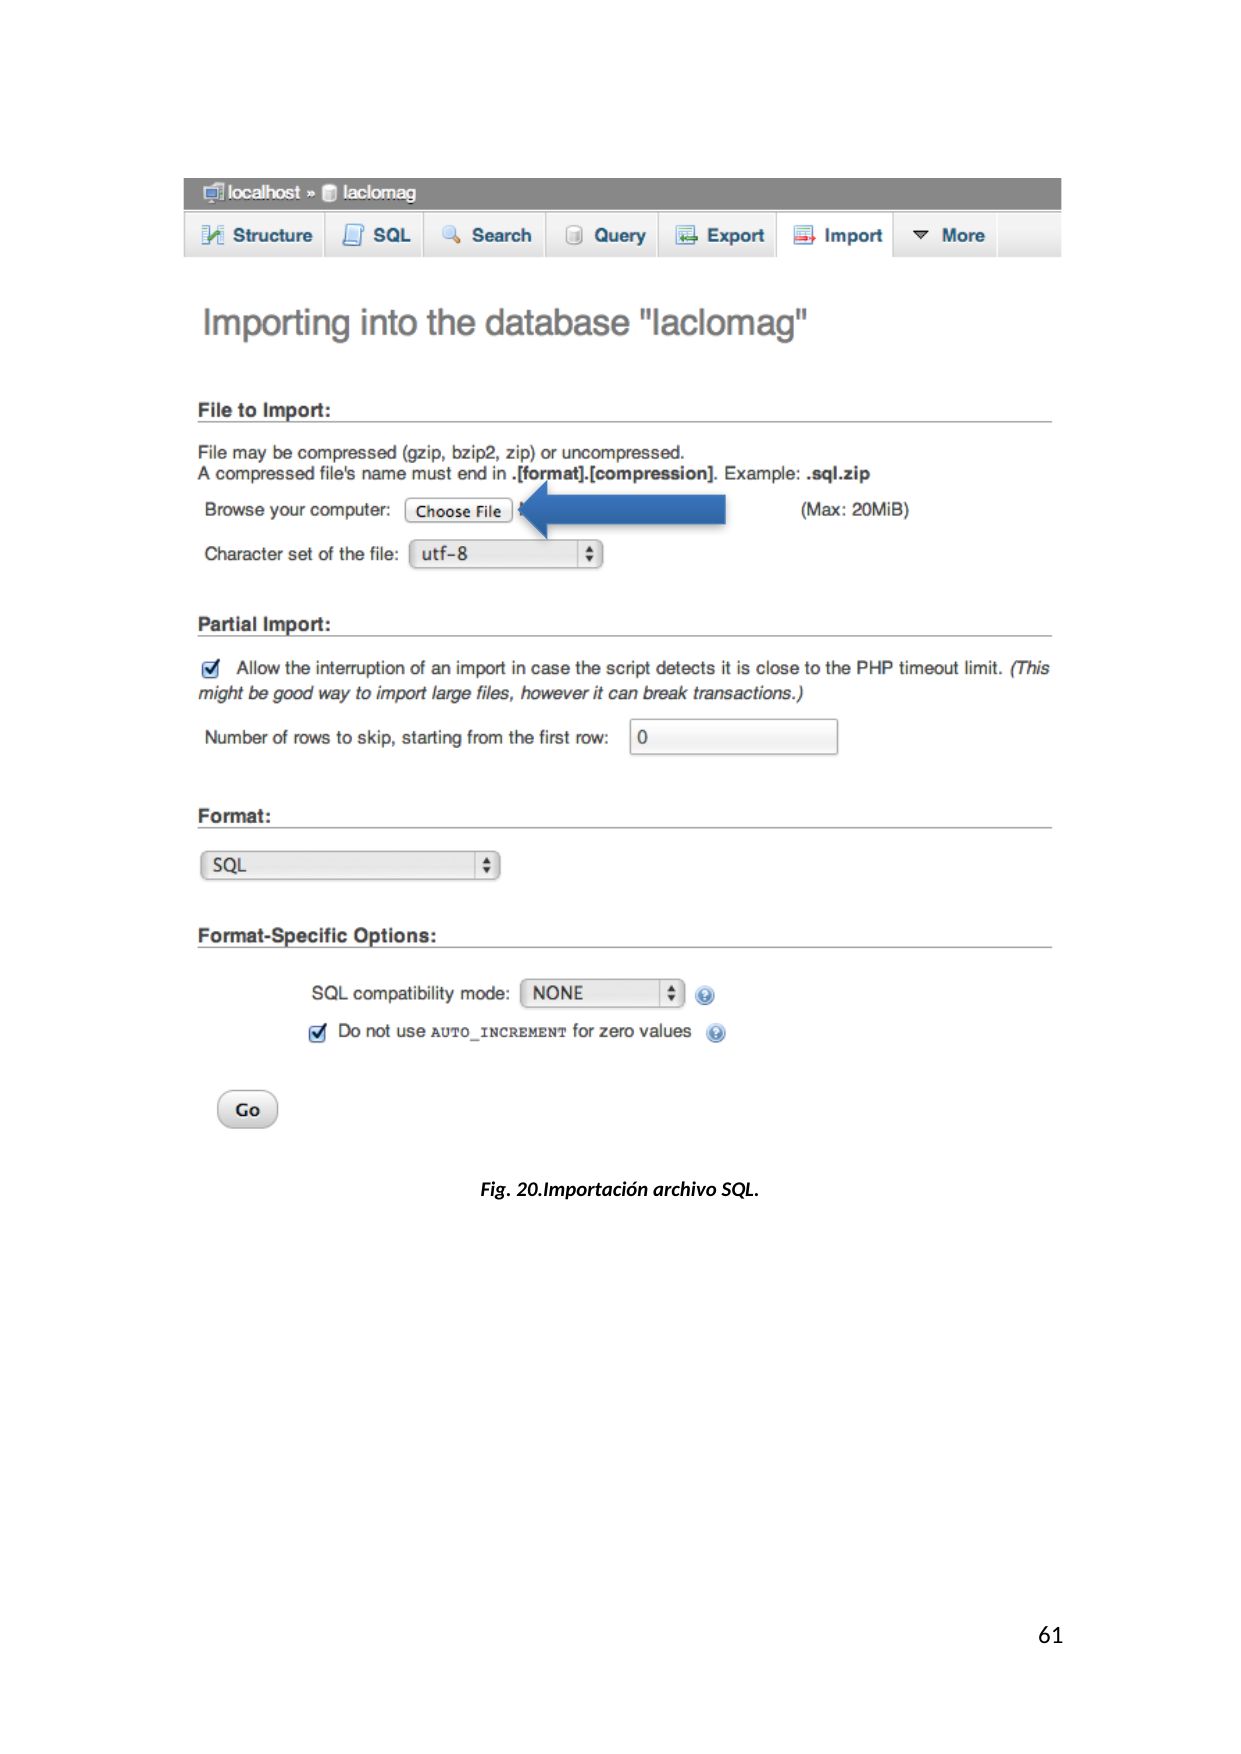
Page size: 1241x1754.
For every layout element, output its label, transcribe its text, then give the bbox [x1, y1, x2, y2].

text Fig. 20.Importación archivo SQL. [177, 1177, 1063, 1202]
picture [177, 178, 1062, 1147]
